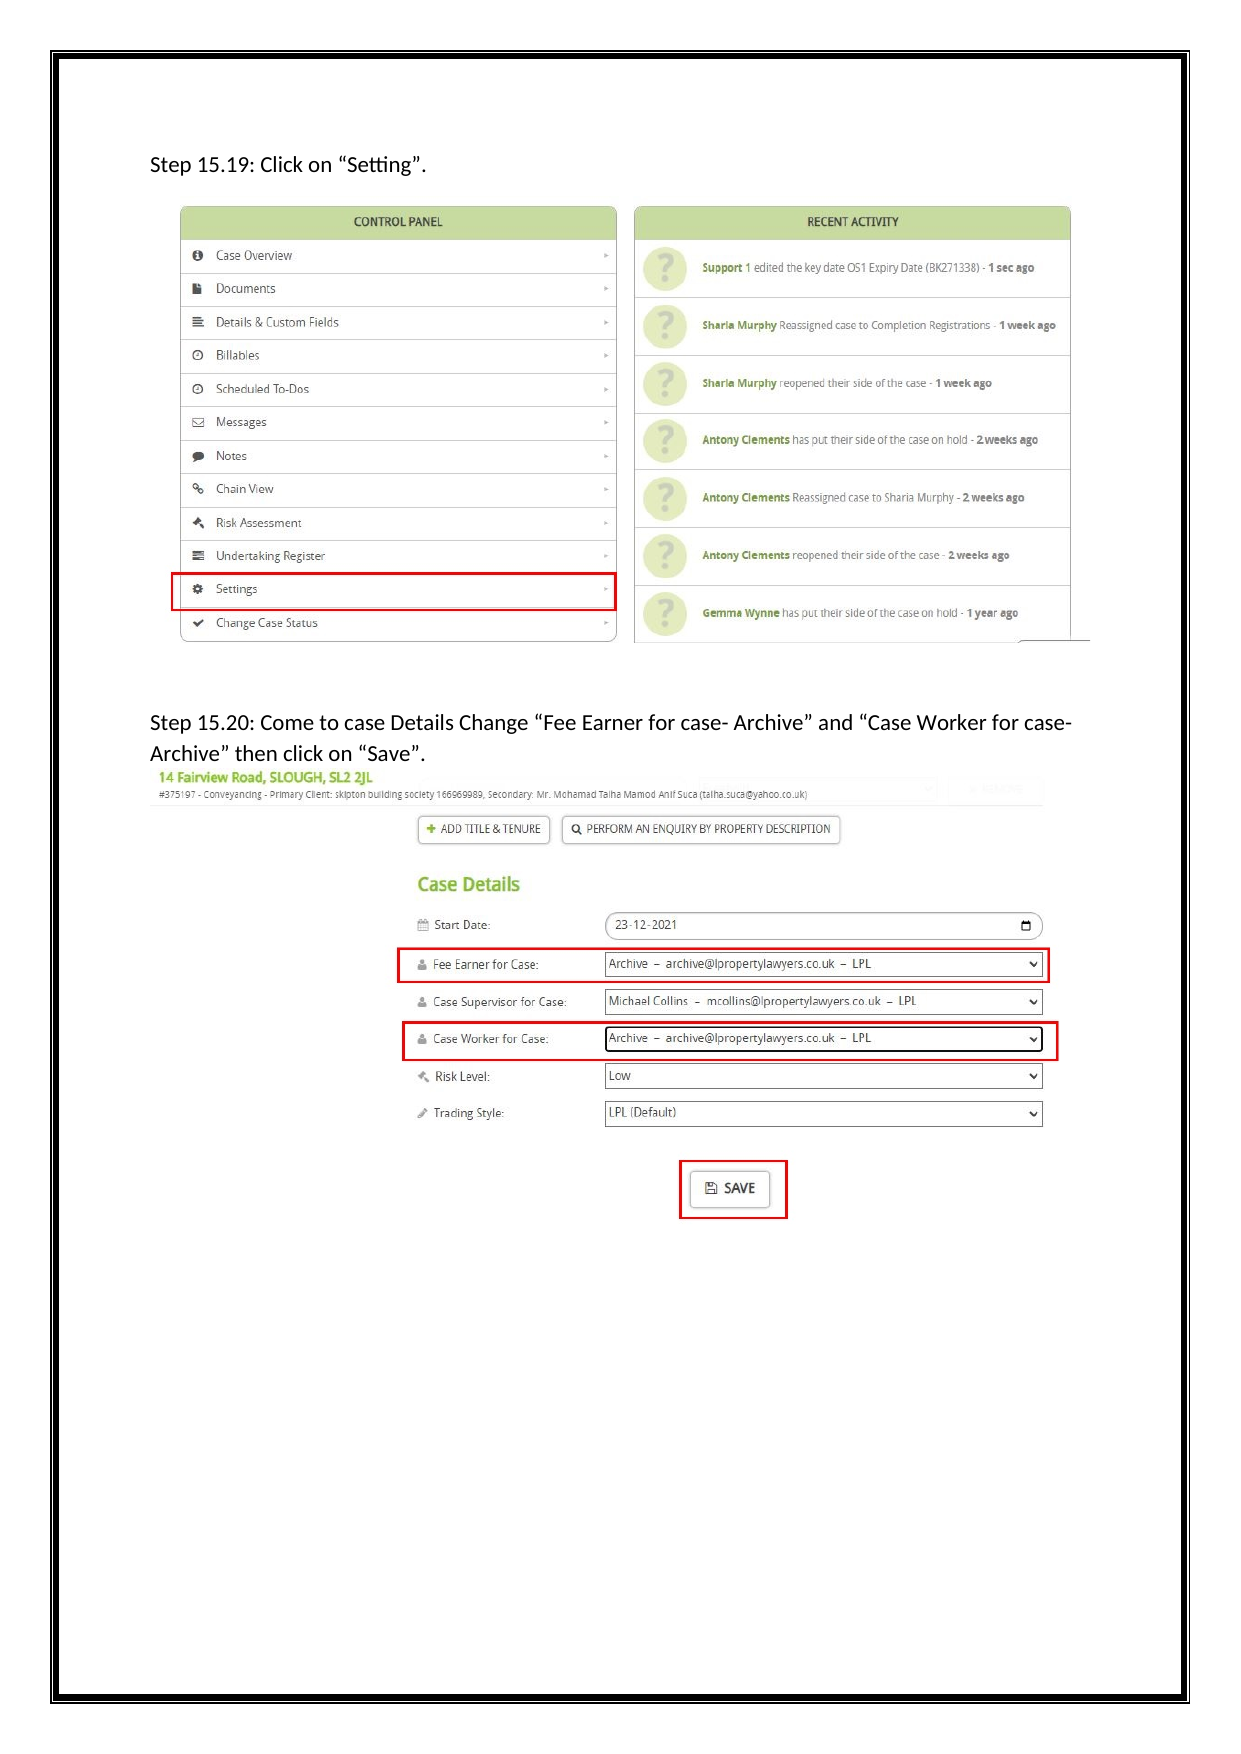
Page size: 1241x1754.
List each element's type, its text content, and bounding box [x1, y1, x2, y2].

text Step 15.19: Click on “Setting”. [150, 150, 1090, 178]
text Step 15.20: Come to case Details Change “Fee Earner for case- Archive” and “Case Worker for case- Archive” then click on “Save”. [150, 708, 1090, 768]
picture [150, 768, 1091, 1229]
picture [150, 196, 1091, 643]
